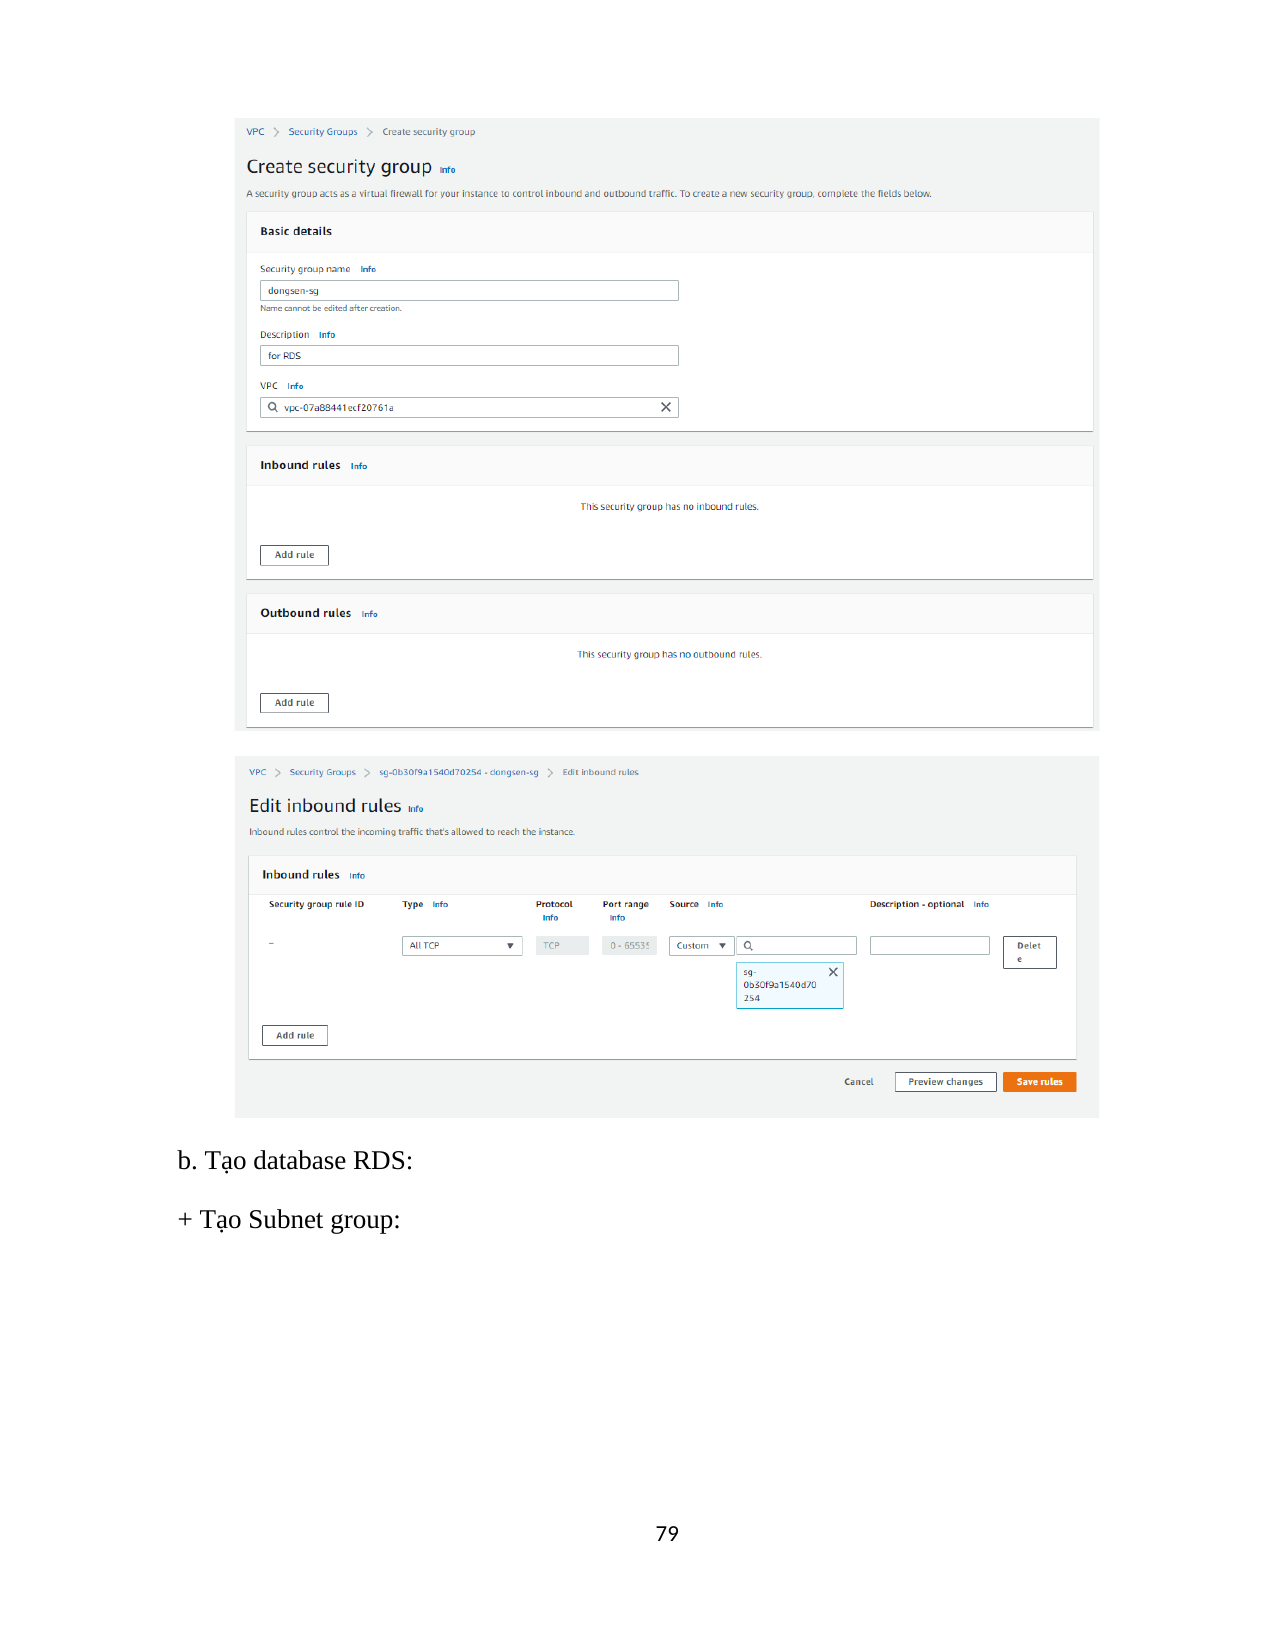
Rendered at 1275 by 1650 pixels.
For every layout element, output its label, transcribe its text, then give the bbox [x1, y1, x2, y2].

picture [234, 118, 1100, 731]
text + Tạo Subnet group: [177, 1203, 1157, 1234]
text b. Tạo database RDS: [177, 1144, 1157, 1175]
picture [234, 756, 1100, 1118]
